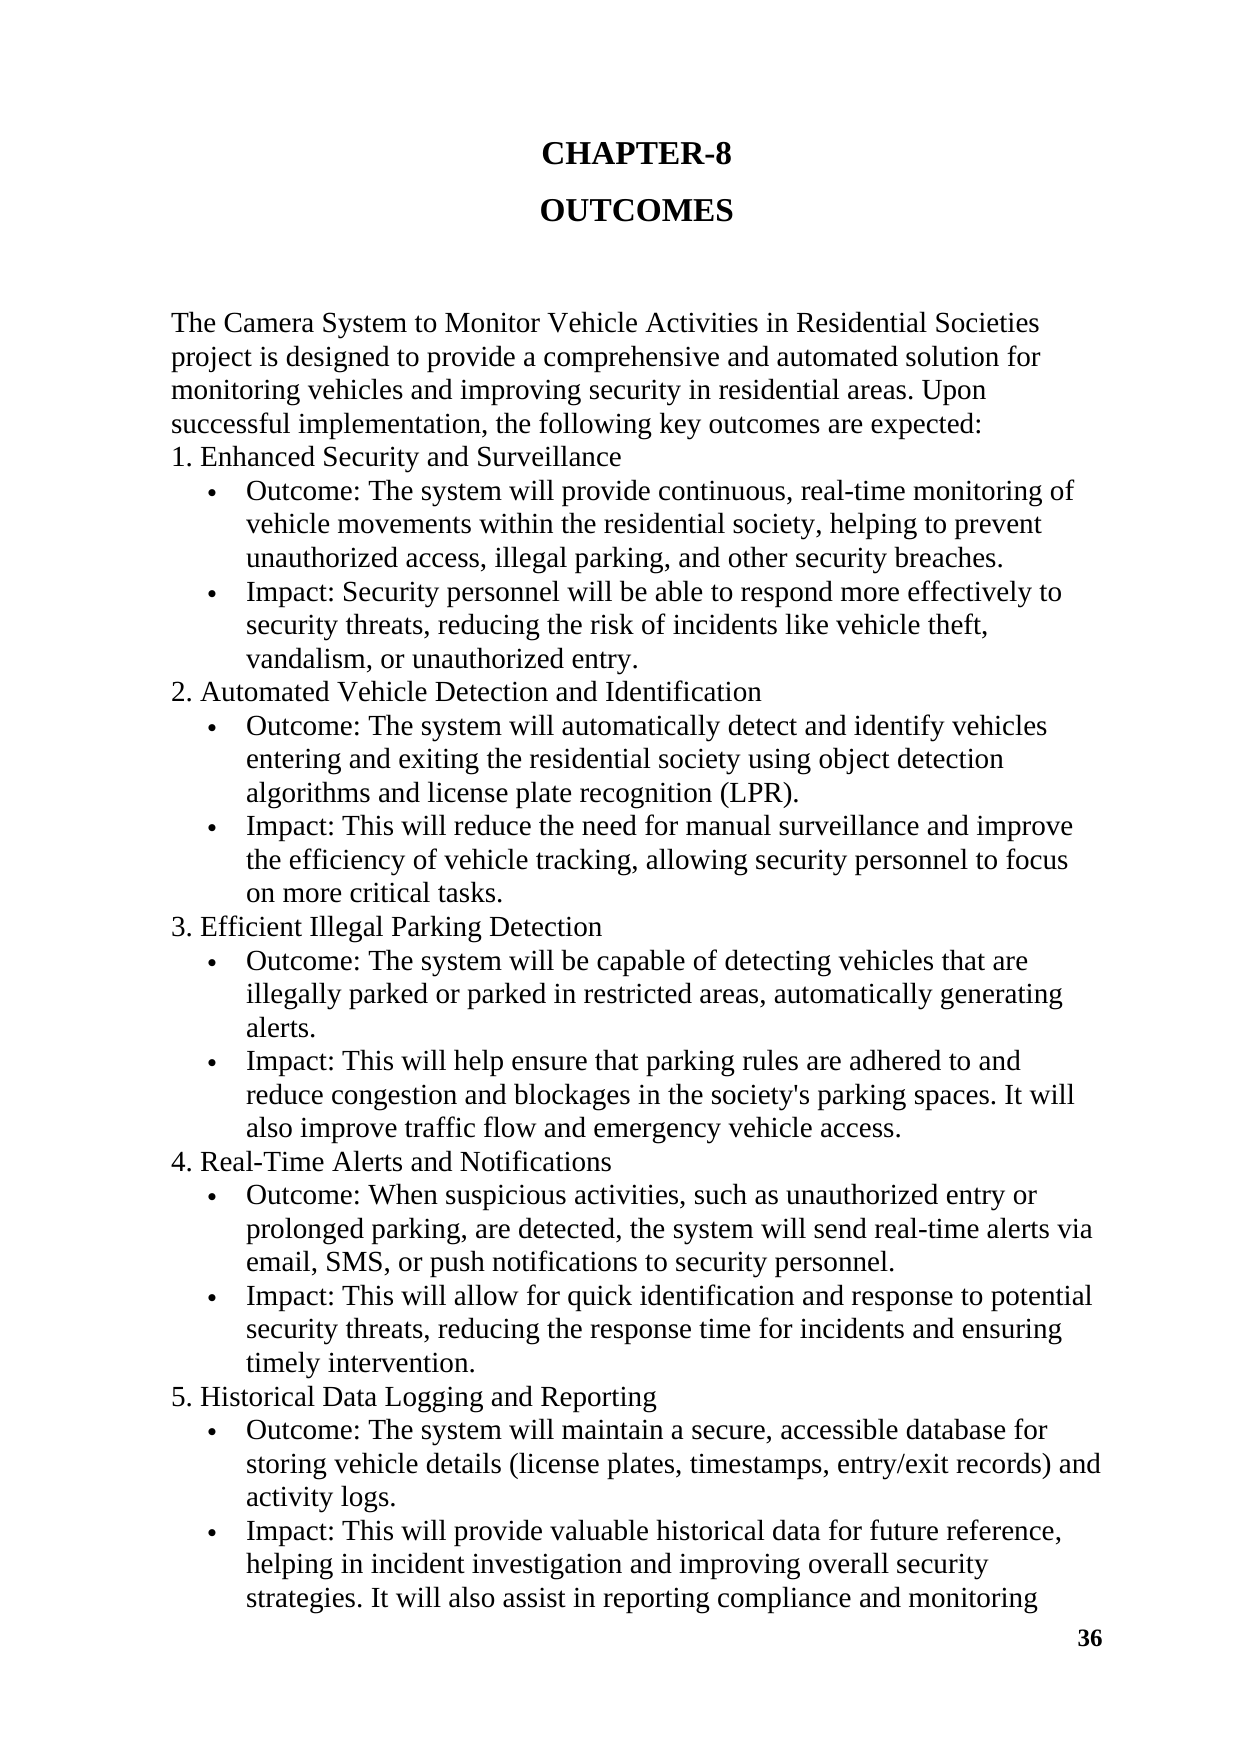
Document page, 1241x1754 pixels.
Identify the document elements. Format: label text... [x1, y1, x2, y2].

list Outcome: The system will maintain a secure, accessible database for storing vehicle details (license plates, timestamps, entry/exit records) and activity logs. [208, 1412, 1102, 1513]
text OUTCOMES [171, 190, 1102, 229]
list Outcome: When suspicious activities, such as unauthorized entry or prolonged parking, are detected, the system will send real-time alerts via email, SMS, or push notifications to security personnel. [208, 1177, 1102, 1278]
list Impact: This will help ensure that parking rules are adhered to and reduce congestion and blockages in the society's parking spaces. It will also improve traffic flow and emergency vehicle access. [208, 1043, 1102, 1144]
list Outcome: The system will be capable of detecting vehicles that are illegally parked or parked in restricted areas, automatically generating alerts. [208, 943, 1102, 1043]
text 4. Real-Time Alerts and Notifications [171, 1144, 1102, 1177]
list Outcome: The system will provide continuous, real-time monitoring of vehicle movements within the residential society, helping to prevent unauthorized access, illegal parking, and other security breaches. [208, 473, 1102, 574]
list Outcome: The system will automatically detect and identify vehicles entering and exiting the residential society using object detection algorithms and license plate recognition (LPR). [208, 708, 1102, 808]
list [208, 1513, 1102, 1613]
text CHAPTER-8 [171, 133, 1102, 171]
list Impact: This will reduce the need for manual surveillance and improve the efficiency of vehicle tracking, allowing security personnel to focus on more critical tasks. [208, 808, 1102, 909]
list Impact: This will allow for quick identification and response to potential security threats, reducing the response time for incidents and ensuring timely intervention. [208, 1278, 1102, 1379]
text 5. Historical Data Logging and Reporting [171, 1379, 1102, 1412]
text 3. Efficient Illegal Parking Detection [171, 909, 1102, 943]
text The Camera System to Monitor Vehicle Activities in Residential Societies project is designed to provide a comprehensive and automated solution for monitoring vehicles and improving security in residential areas. Upon successful implementation, the following key outcomes are expected: [171, 305, 1102, 439]
text 1. Enhanced Security and Surveillance [171, 439, 1102, 473]
text 2. Automated Vehicle Detection and Identification [171, 674, 1102, 708]
list Impact: Security personnel will be able to respond more effectively to security threats, reducing the risk of incidents like vehicle theft, vandalism, or unauthorized entry. [208, 574, 1102, 674]
